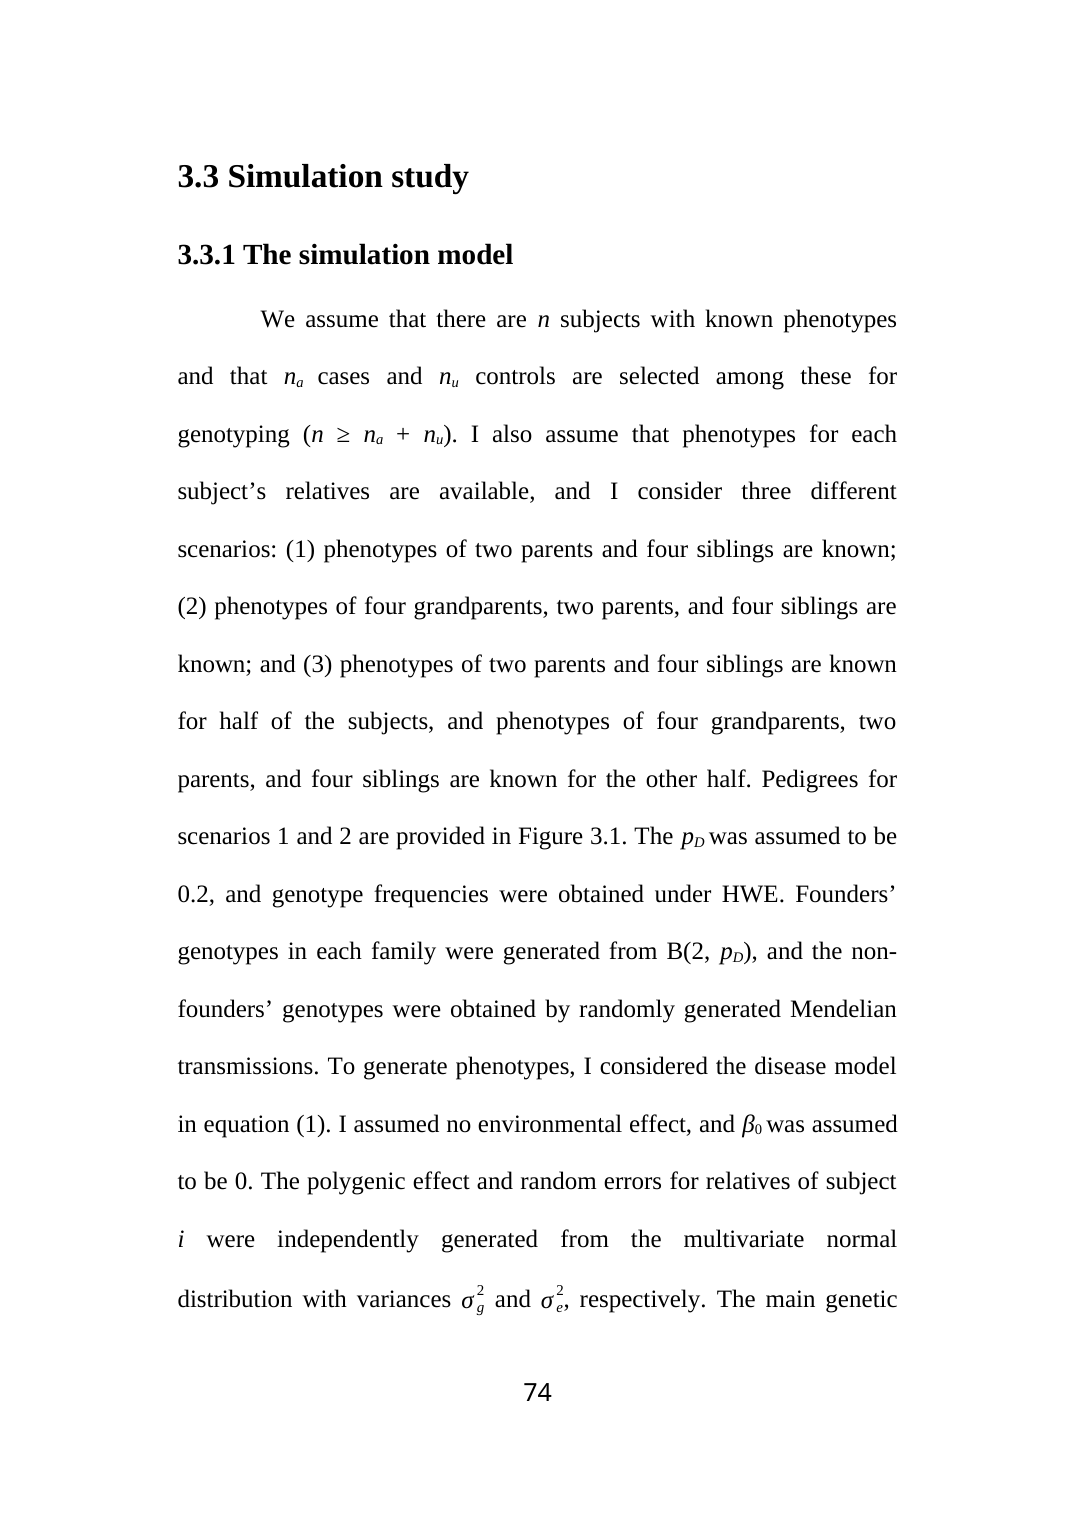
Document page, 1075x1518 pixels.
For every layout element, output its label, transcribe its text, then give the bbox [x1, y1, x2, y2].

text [177, 304, 898, 1316]
subtitle 3.3 Simulation study [177, 156, 898, 194]
subtitle 3.3.1 The simulation model [177, 237, 898, 270]
